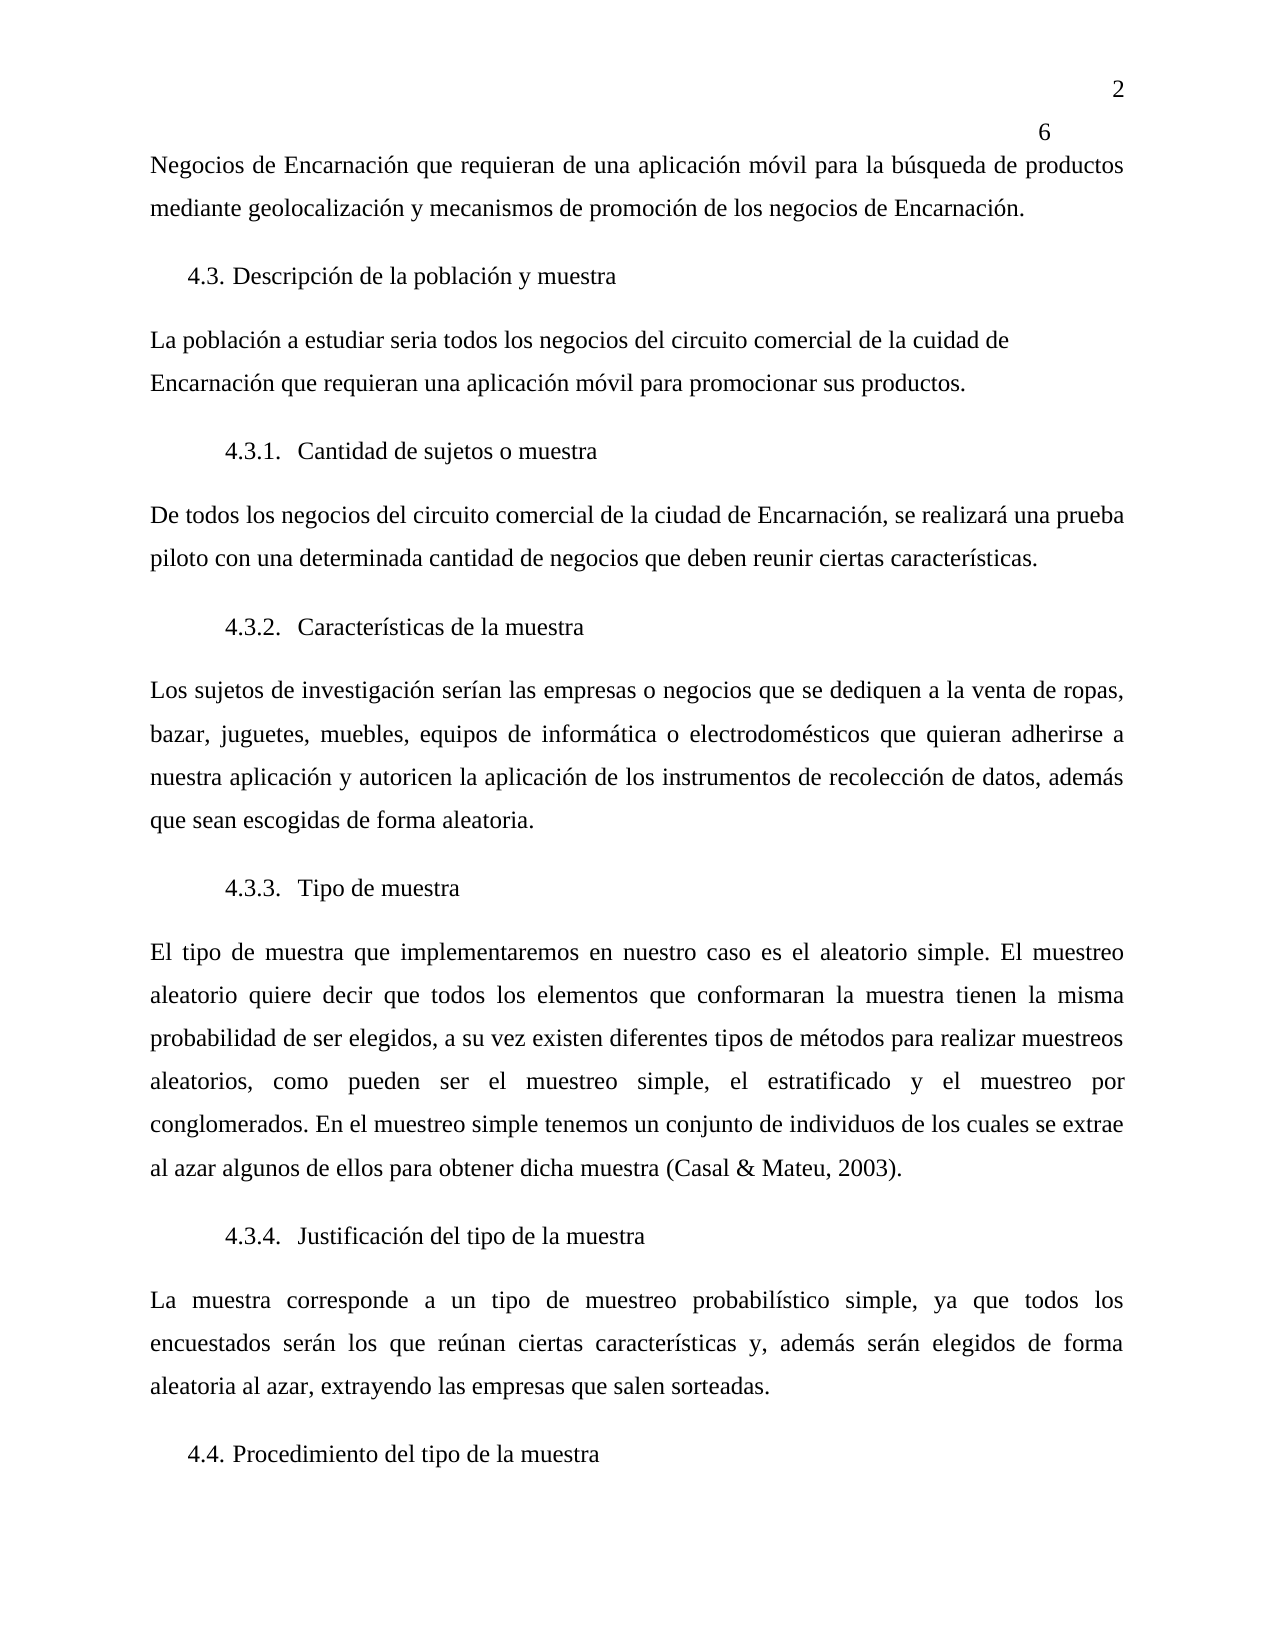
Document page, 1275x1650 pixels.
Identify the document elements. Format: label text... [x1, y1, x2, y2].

list Justificación del tipo de la muestra [225, 1221, 1125, 1249]
text De todos los negocios del circuito comercial de la ciudad de Encarnación, se realizará una prueba piloto con una determinada cantidad de negocios que deben reunir ciertas características. [150, 500, 1125, 572]
list Cantidad de sujetos o muestra [225, 436, 1125, 465]
list Características de la muestra [225, 612, 1125, 640]
list Procedimiento del tipo de la muestra [187, 1439, 1125, 1468]
text El tipo de muestra que implementaremos en nuestro caso es el aleatorio simple. El muestreo aleatorio quiere decir que todos los elementos que conformaran la muestra tienen la misma probabilidad de ser elegidos, a su vez existen diferentes tipos de métodos para realizar muestreos aleatorios, como pueden ser el muestreo simple, el estratificado y el muestreo por conglomerados. En el muestreo simple tenemos un conjunto de individuos de los cuales se extrae al azar algunos de ellos para obtener dicha muestra. [150, 937, 1125, 1181]
list Tipo de muestra [225, 873, 1125, 902]
text Los sujetos de investigación serían las empresas o negocios que se dediquen a la venta de ropas, bazar, juguetes, muebles, equipos de informática o electrodomésticos que quieran adherirse a nuestra aplicación y autoricen la aplicación de los instrumentos de recolección de datos, además que sean escogidas de forma aleatoria. [150, 676, 1125, 834]
text La muestra corresponde a un tipo de muestreo probabilístico simple, ya que todos los encuestados serán los que reúnan ciertas características y, además serán elegidos de forma aleatoria al azar, extrayendo las empresas que salen sorteadas. [150, 1285, 1125, 1400]
text Negocios de Encarnación que requieran de una aplicación móvil para la búsqueda de productos mediante geolocalización y mecanismos de promoción de los negocios de Encarnación. [150, 150, 1125, 222]
list Descripción de la población y muestra [187, 261, 1125, 290]
text La población a estudiar seria todos los negocios del circuito comercial de la cuidad de Encarnación que requieran una aplicación móvil para promocionar sus productos. [150, 325, 1125, 397]
